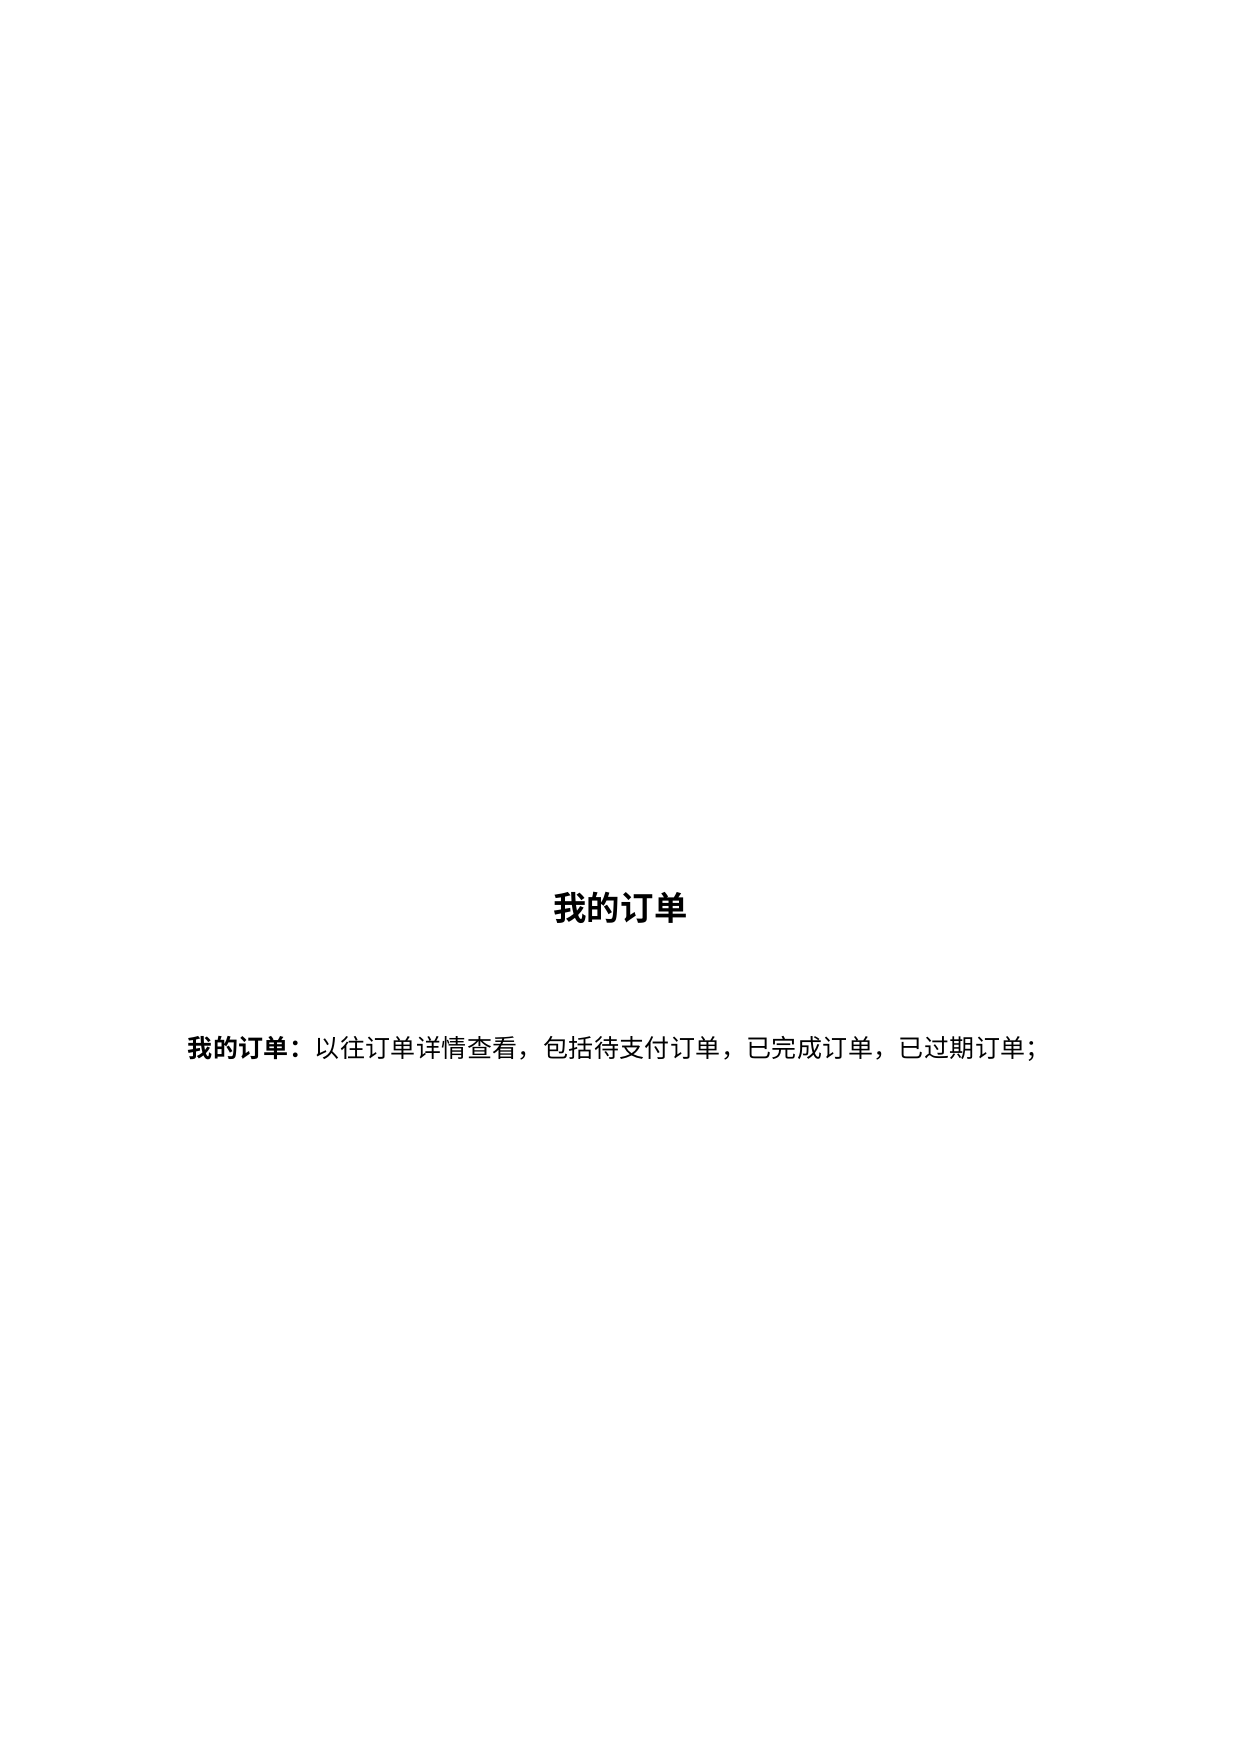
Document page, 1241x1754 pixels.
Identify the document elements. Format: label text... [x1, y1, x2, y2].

text 我的订单：以往订单详情查看，包括待支付订单，已完成订单，已过期订单； [187, 1019, 1053, 1084]
text 我的订单 [187, 878, 1053, 943]
